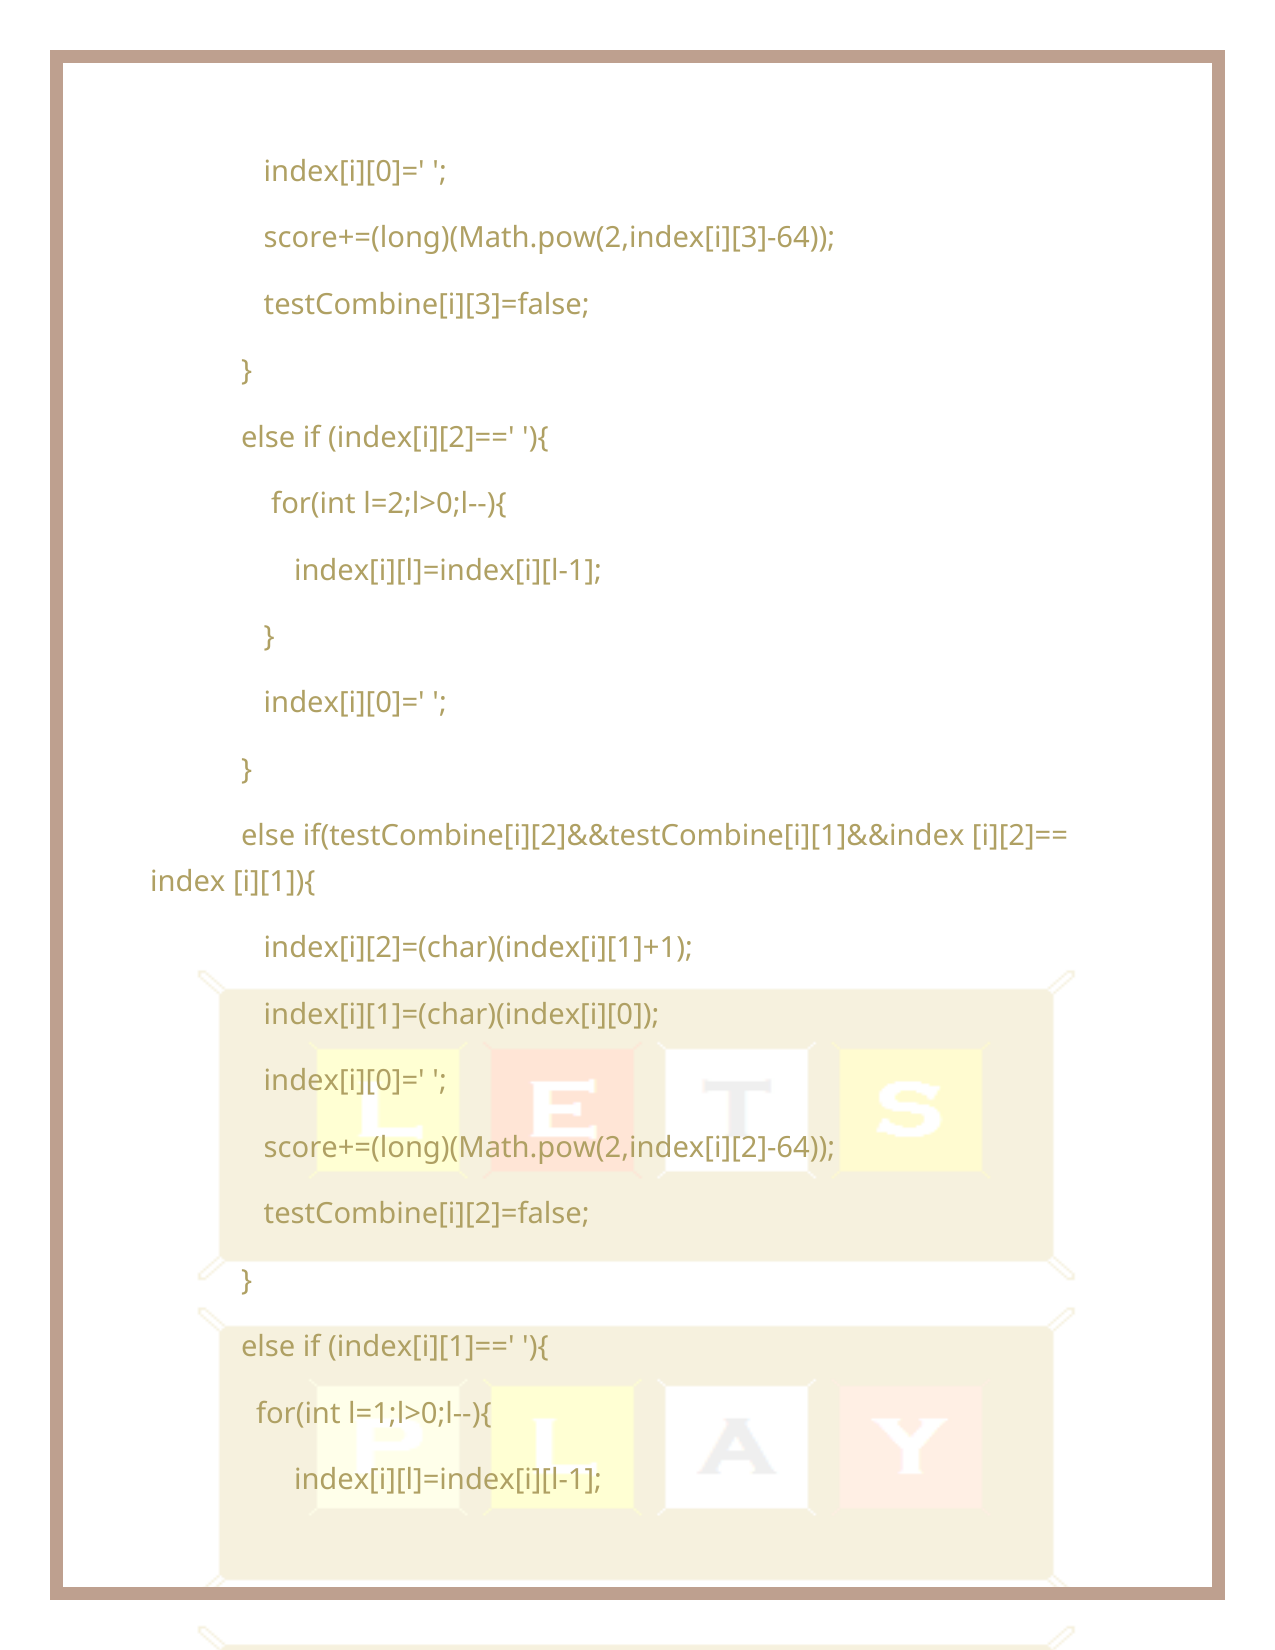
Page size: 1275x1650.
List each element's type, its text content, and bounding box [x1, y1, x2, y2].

text score+=(long)(Math.pow(2,index[i][3]-64)); [150, 216, 1125, 256]
text else if (index[i][2]==' '){ [150, 416, 1125, 456]
text else if(testCombine[i][2]&&testCombine[i][1]&&index [i][2]== index [i][1]){ [150, 814, 1125, 900]
text for(int l=2;l>0;l--){ [150, 482, 1125, 522]
text index[i][0]=' '; [150, 150, 1125, 190]
text } [150, 748, 1125, 788]
text testCombine[i][3]=false; [150, 283, 1125, 323]
text index[i][l]=index[i][l-1]; [150, 1458, 1125, 1498]
text index[i][2]=(char)(index[i][1]+1); [150, 927, 1125, 966]
text for(int l=1;l>0;l--){ [150, 1392, 1125, 1432]
text } [150, 1259, 1125, 1299]
text } [150, 349, 1125, 389]
text index[i][1]=(char)(index[i][0]); [150, 993, 1125, 1033]
text else if (index[i][1]==' '){ [150, 1325, 1125, 1365]
text score+=(long)(Math.pow(2,index[i][2]-64)); [150, 1126, 1125, 1166]
text index[i][0]=' '; [150, 1059, 1125, 1099]
text index[i][0]=' '; [150, 682, 1125, 721]
text } [150, 615, 1125, 655]
text index[i][l]=index[i][l-1]; [150, 549, 1125, 588]
text testCombine[i][2]=false; [150, 1192, 1125, 1232]
